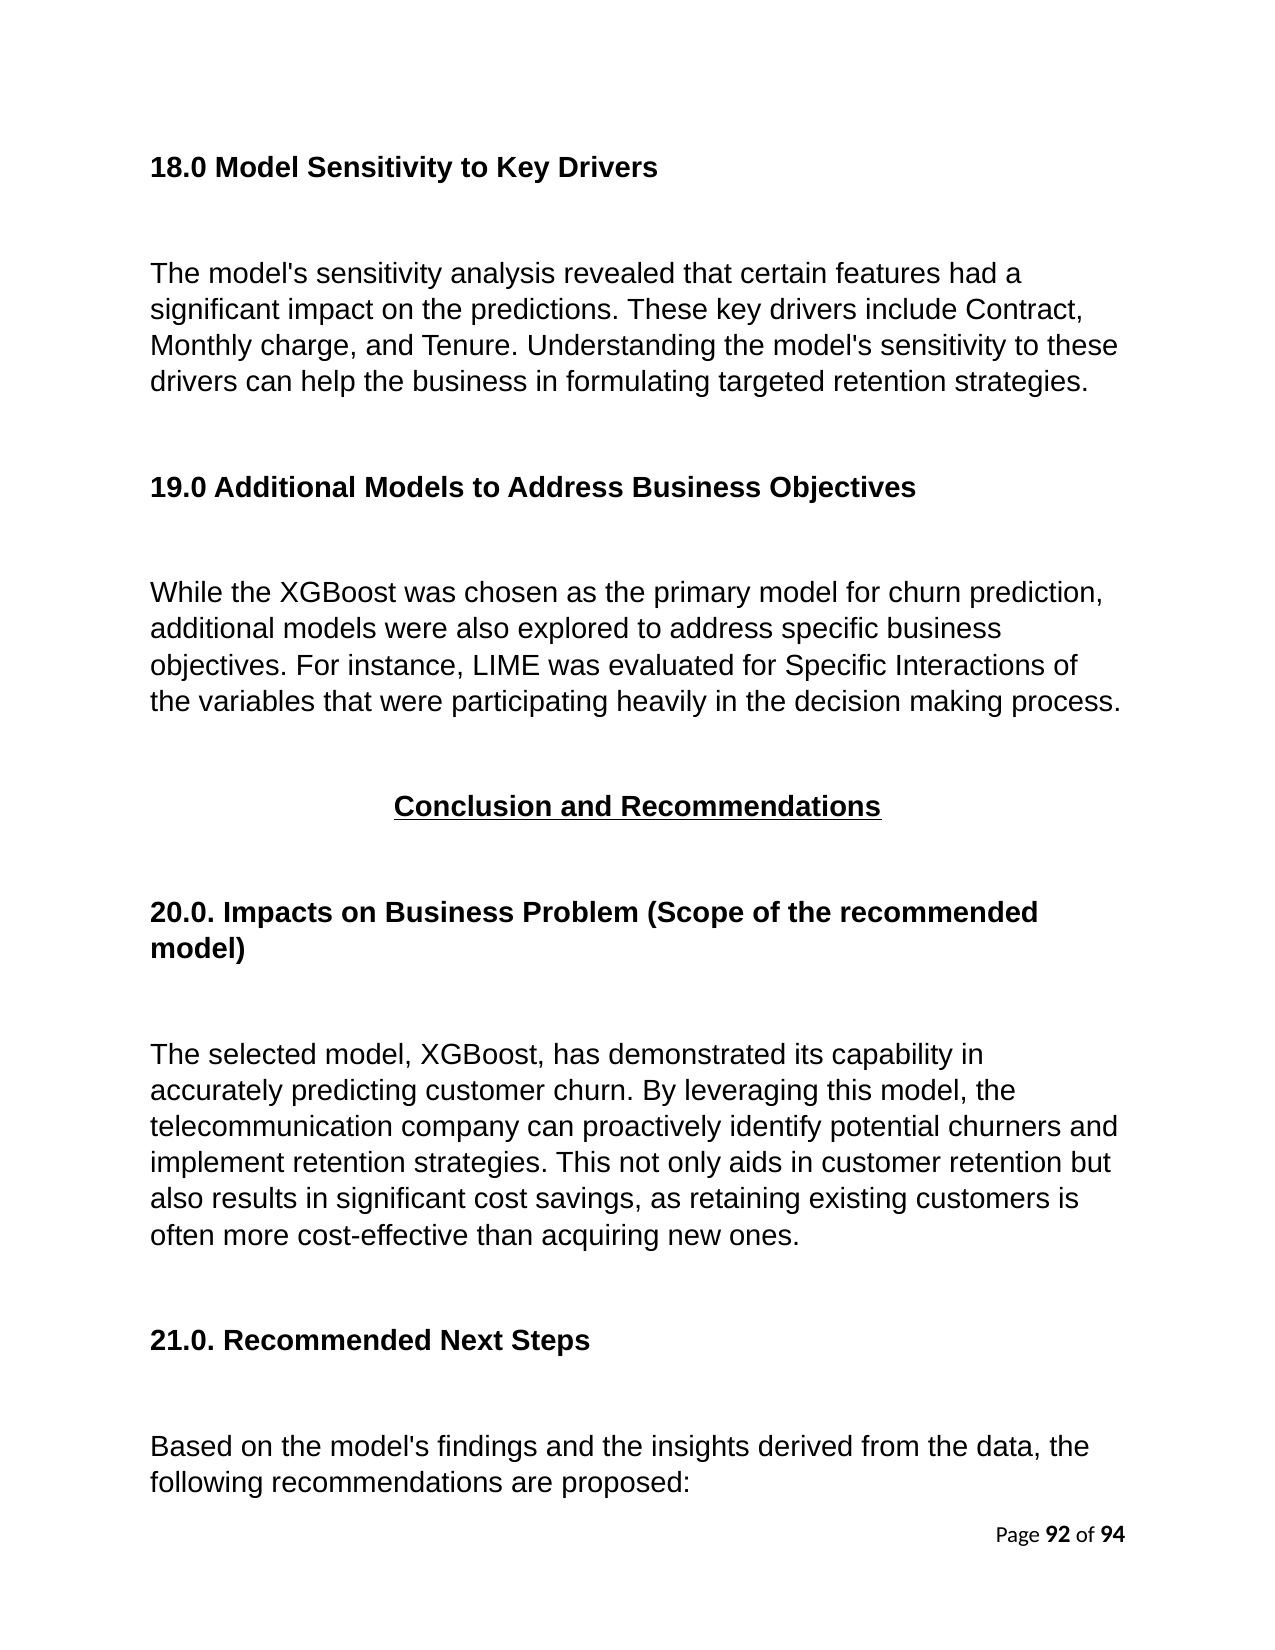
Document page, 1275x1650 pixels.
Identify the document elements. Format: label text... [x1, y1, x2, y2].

text 20.0. Impacts on Business Problem (Scope of the recommended model) [150, 895, 1125, 965]
text 19.0 Additional Models to Address Business Objectives [150, 470, 1125, 503]
text While the XGBoost was chosen as the primary model for churn prediction, additional models were also explored to address specific business objectives. For instance, LIME was evaluated for Specific Interactions of the variables that were participating heavily in the decision making process. [150, 575, 1125, 717]
text Based on the model's findings and the insights derived from the data, the following recommendations are proposed: [150, 1429, 1125, 1498]
text 21.0. Recommended Next Steps [150, 1323, 1125, 1357]
text The model's sensitivity analysis revealed that certain features had a significant impact on the predictions. These key drivers include Contract, Monthly charge, and Tenure. Understanding the model's sensitivity to these drivers can help the business in formulating targeted retention strategies. [150, 256, 1125, 398]
text 18.0 Model Sensitivity to Key Drivers [150, 150, 1125, 183]
text The selected model, XGBoost, has demonstrated its capability in accurately predicting customer churn. By leveraging this model, the telecommunication company can proactively identify potential churners and implement retention strategies. This not only aids in customer retention but also results in significant cost savings, as retaining existing customers is often more cost-effective than acquiring new ones. [150, 1037, 1125, 1251]
text Conclusion and Recommendations [150, 789, 1125, 823]
